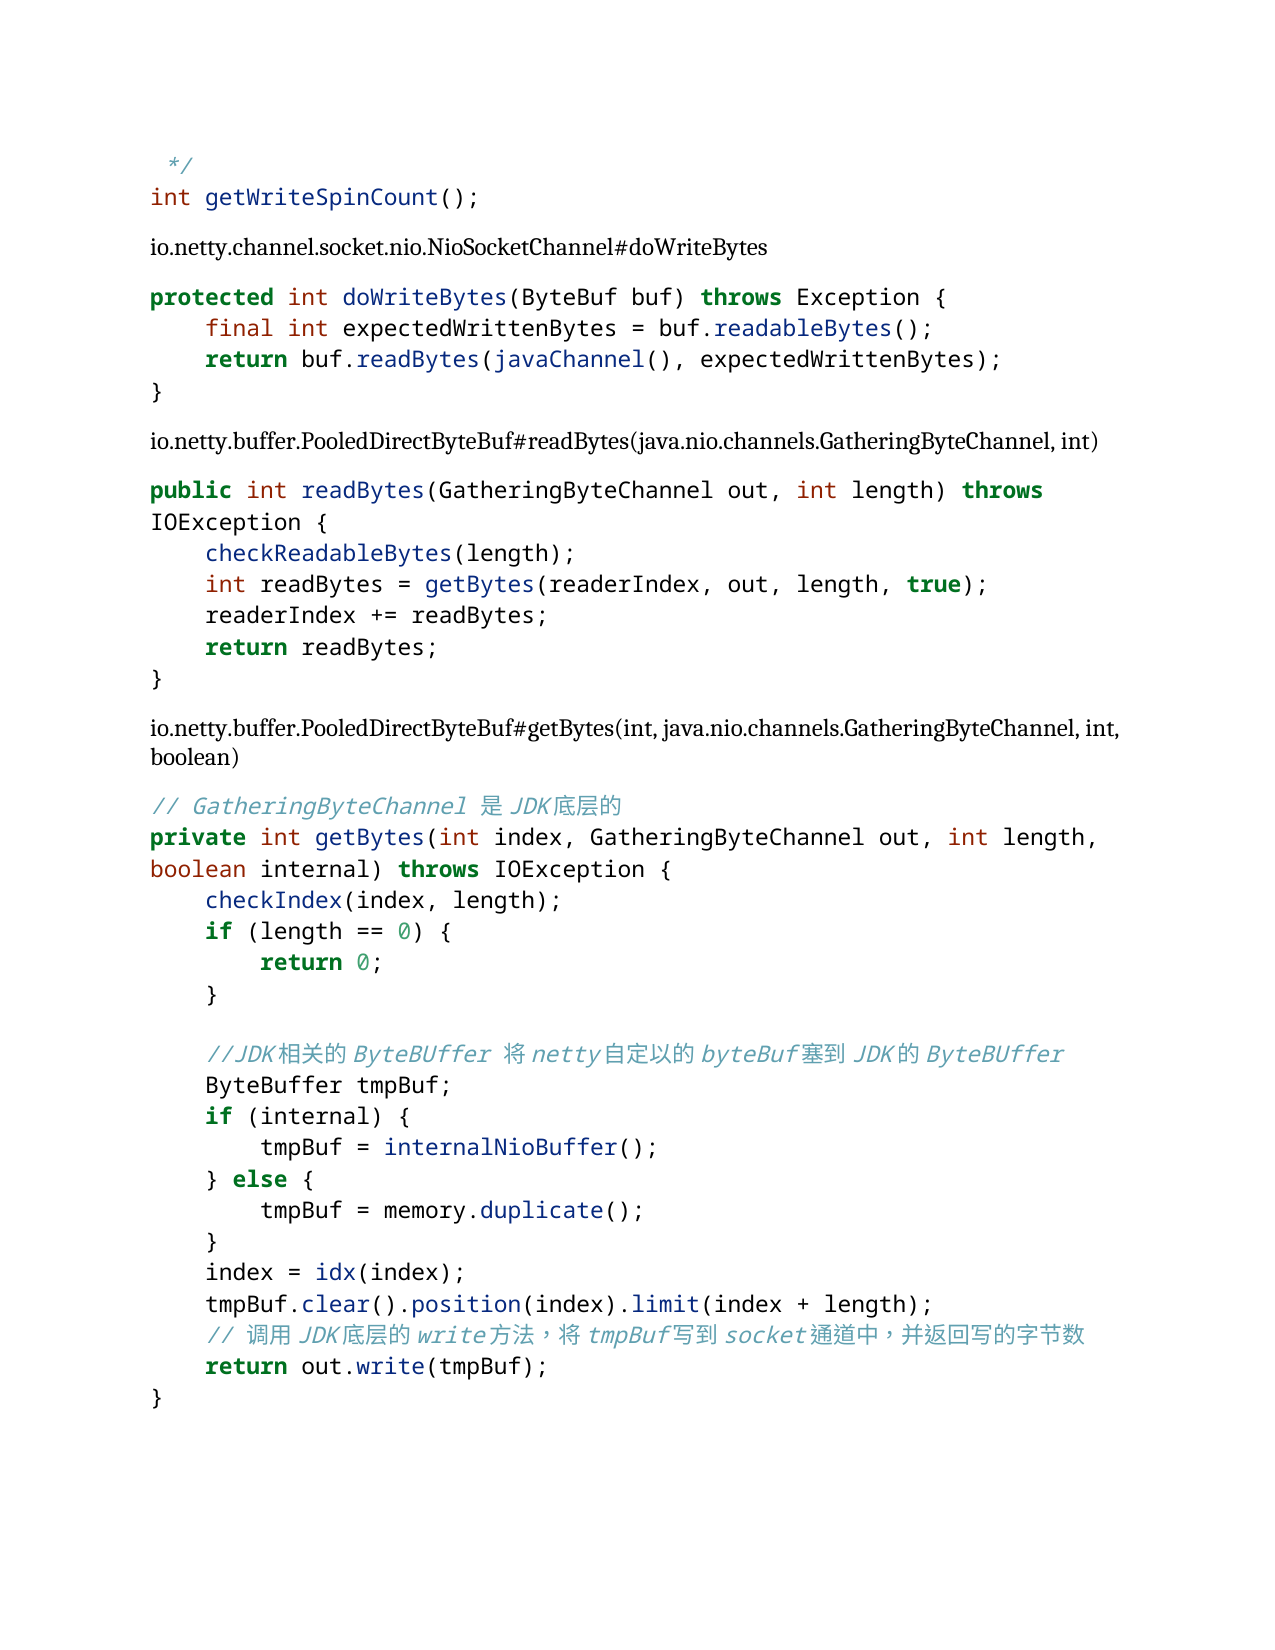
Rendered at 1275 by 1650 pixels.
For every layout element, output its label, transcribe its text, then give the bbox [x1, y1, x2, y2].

text io.netty.channel.socket.nio.NioSocketChannel#doWriteBytes [150, 233, 1125, 262]
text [150, 150, 1125, 212]
text public int readBytes(GatheringByteChannel out, int length) throws IOException { checkReadableBytes(length); int readBytes = getBytes(readerIndex, out, length, true); readerIndex += readBytes; return readBytes; } [150, 474, 1125, 693]
text io.netty.buffer.PooledDirectByteBuf#getBytes(int, java.nio.channels.GatheringByteChannel, int, boolean) [150, 714, 1125, 771]
text io.netty.buffer.PooledDirectByteBuf#readBytes(java.nio.channels.GatheringByteChannel, int) [150, 427, 1125, 455]
text protected int doWriteBytes(ByteBuf buf) throws Exception { final int expectedWrittenBytes = buf.readableBytes(); return buf.readBytes(javaChannel(), expectedWrittenBytes); } [150, 281, 1125, 406]
text // GatheringByteChannel 是 JDK底层的 private int getBytes(int index, GatheringByteChannel out, int length, boolean internal) throws IOException { checkIndex(index, length); if (length == 0) { return 0; } //JDK相关的ByteBUffer 将netty自定以的byteBuf塞到JDK的ByteBUffer ByteBuffer tmpBuf; if (internal) { tmpBuf = internalNioBuffer(); } else { tmpBuf = memory.duplicate(); } index = idx(index); tmpBuf.clear().position(index).limit(index + length); // 调用JDK底层的write方法，将tmpBuf写到socket通道中，并返回写的字节数 return out.write(tmpBuf); } [150, 790, 1125, 1412]
